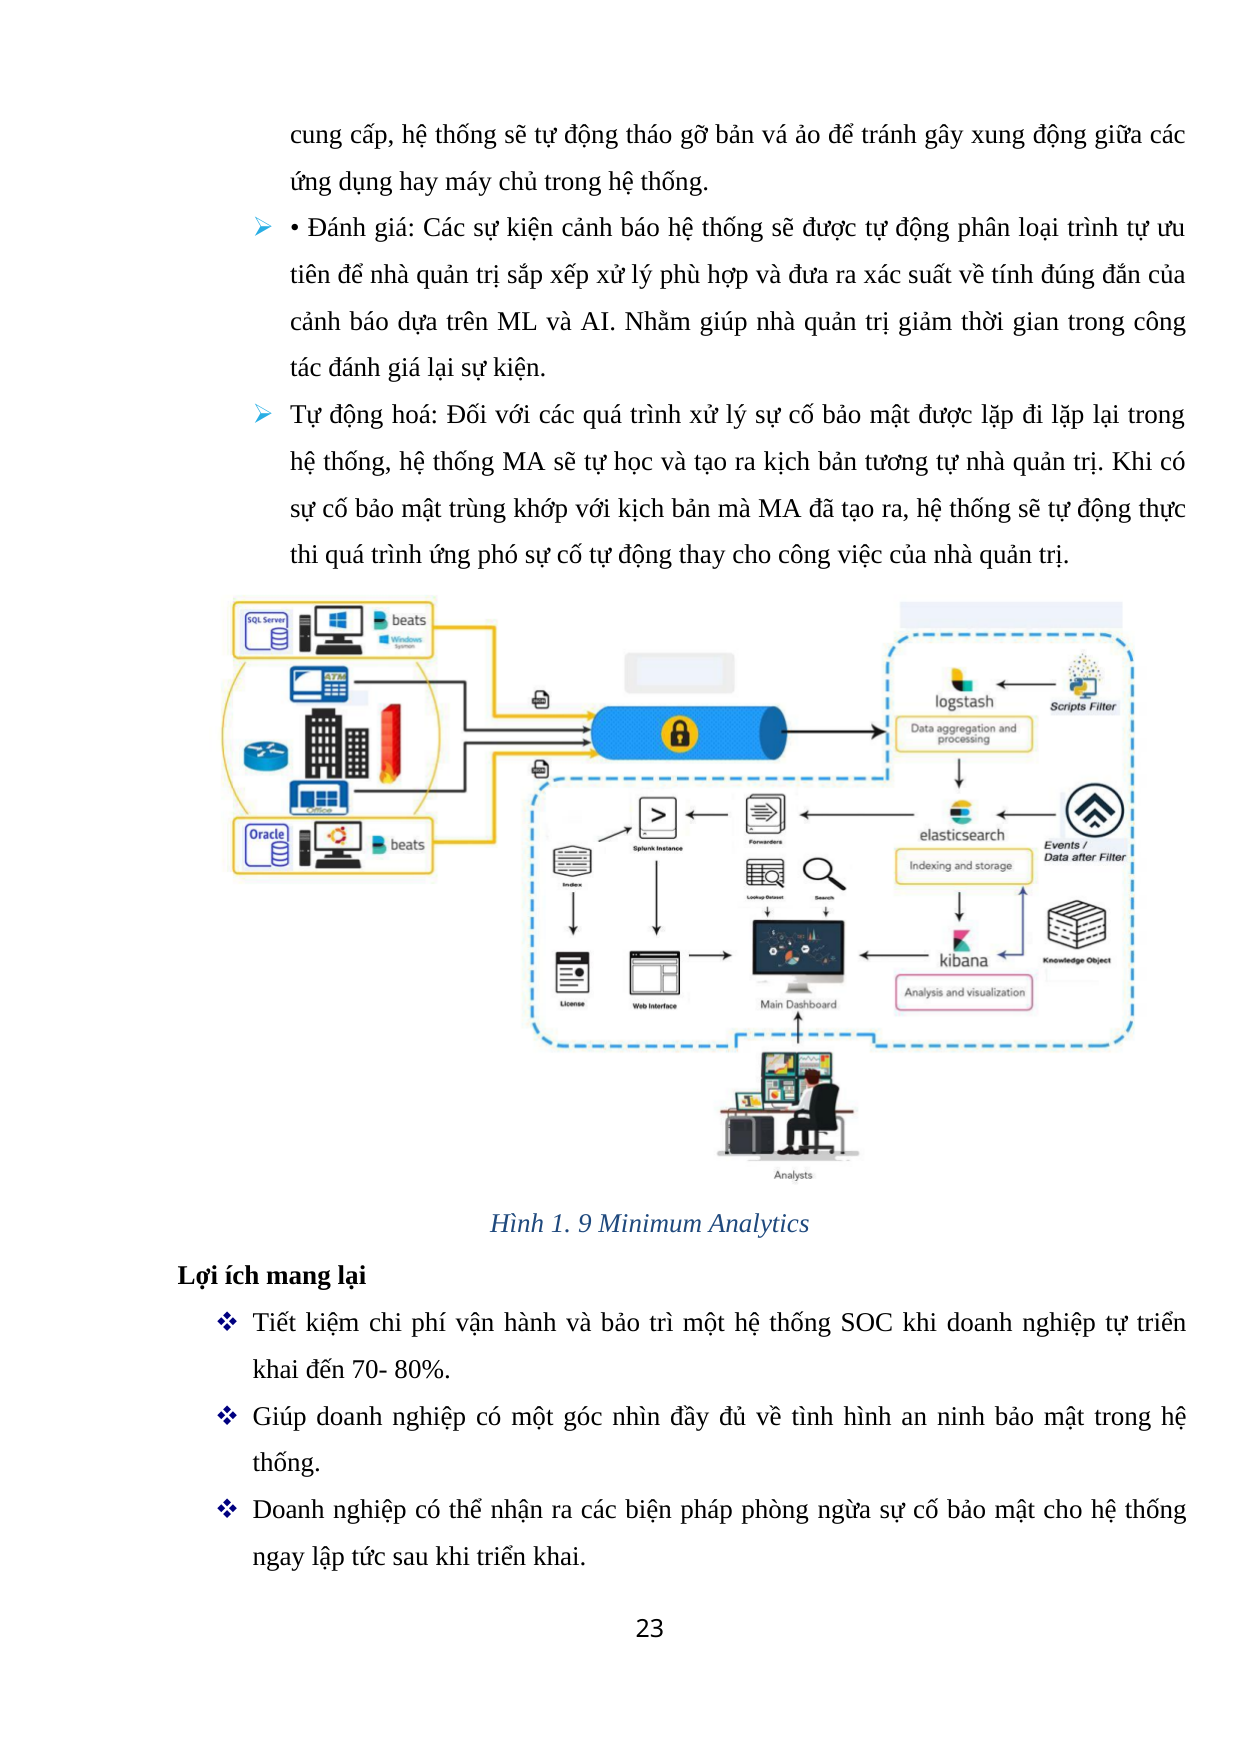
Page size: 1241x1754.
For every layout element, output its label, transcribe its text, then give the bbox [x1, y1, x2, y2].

text Hình 1. 9 Minimum Analytics [177, 1207, 1122, 1239]
list Tiết kiệm chi phí vận hành và bảo trì một hệ thống SOC khi doanh nghiệp tự triển khai đến 70- 80%. [215, 1306, 1188, 1384]
text Lợi ích mang lại [177, 1259, 1122, 1291]
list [252, 118, 1188, 196]
list • Đánh giá: Các sự kiện cảnh báo hệ thống sẽ được tự động phân loại trình tự ưu tiên để nhà quản trị sắp xếp xử lý phù hợp và đưa ra xác suất về tính đúng đắn của cảnh báo dựa trên ML và AI. Nhằm giúp nhà quản trị giảm thời gian trong công tác đánh giá lại sự kiện. [252, 211, 1188, 383]
list Doanh nghiệp có thể nhận ra các biện pháp phòng ngừa sự cố bảo mật cho hệ thống ngay lập tức sau khi triển khai. [215, 1493, 1188, 1571]
list Tự động hoá: Đối với các quá trình xử lý sự cố bảo mật được lặp đi lặp lại trong hệ thống, hệ thống MA sẽ tự học và tạo ra kịch bản tương tự nhà quản trị. Khi có sự cố bảo mật trùng khớp với kịch bản mà MA đã tạo ra, hệ thống sẽ tự động thực thi quá trình ứng phó sự cố tự động thay cho công việc của nhà quản trị. [252, 398, 1188, 569]
picture [195, 585, 1170, 1191]
list Giúp doanh nghiệp có một góc nhìn đầy đủ về tình hình an ninh bảo mật trong hệ thống. [215, 1399, 1188, 1477]
